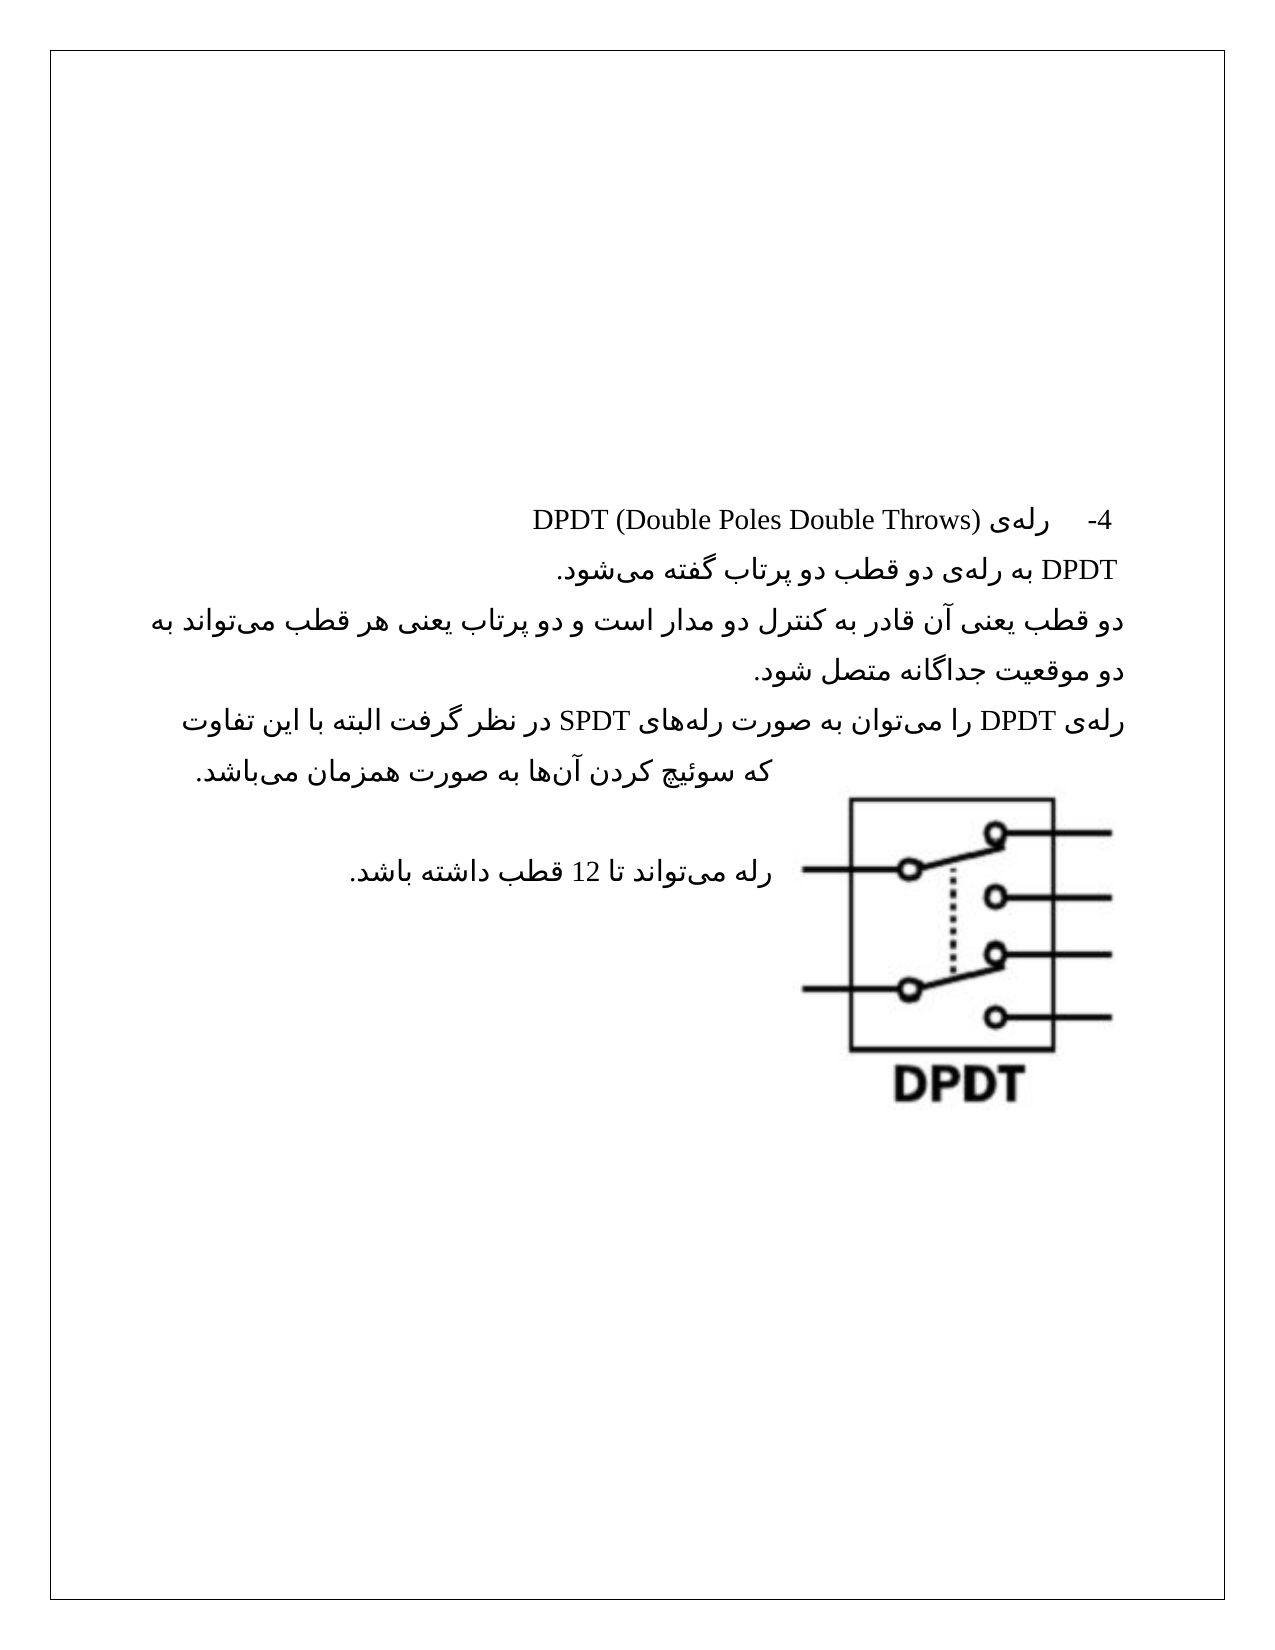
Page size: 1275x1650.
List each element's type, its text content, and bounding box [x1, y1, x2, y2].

picture [791, 786, 1161, 1110]
text DPDT به رله‌ی دو قطب دو پرتاب گفته می‌شود. [150, 552, 1125, 586]
text رله می‌تواند تا 12 قطب داشته باشد. [150, 854, 791, 888]
list رله‌ی DPDT (Double Poles Double Throws) [150, 502, 1087, 536]
text دو قطب یعنی آن قادر به کنترل دو مدار است و دو پرتاب یعنی هر قطب می‌تواند به دو موقعیت جداگانه متصل شود. [150, 603, 1125, 687]
text رله‌ی DPDT را می‌توان به صورت رله‌های SPDT در نظر گرفت البته با این تفاوت که سوئیچ کردن آن‌ها به صورت همزمان می‌باشد. [150, 703, 1125, 787]
